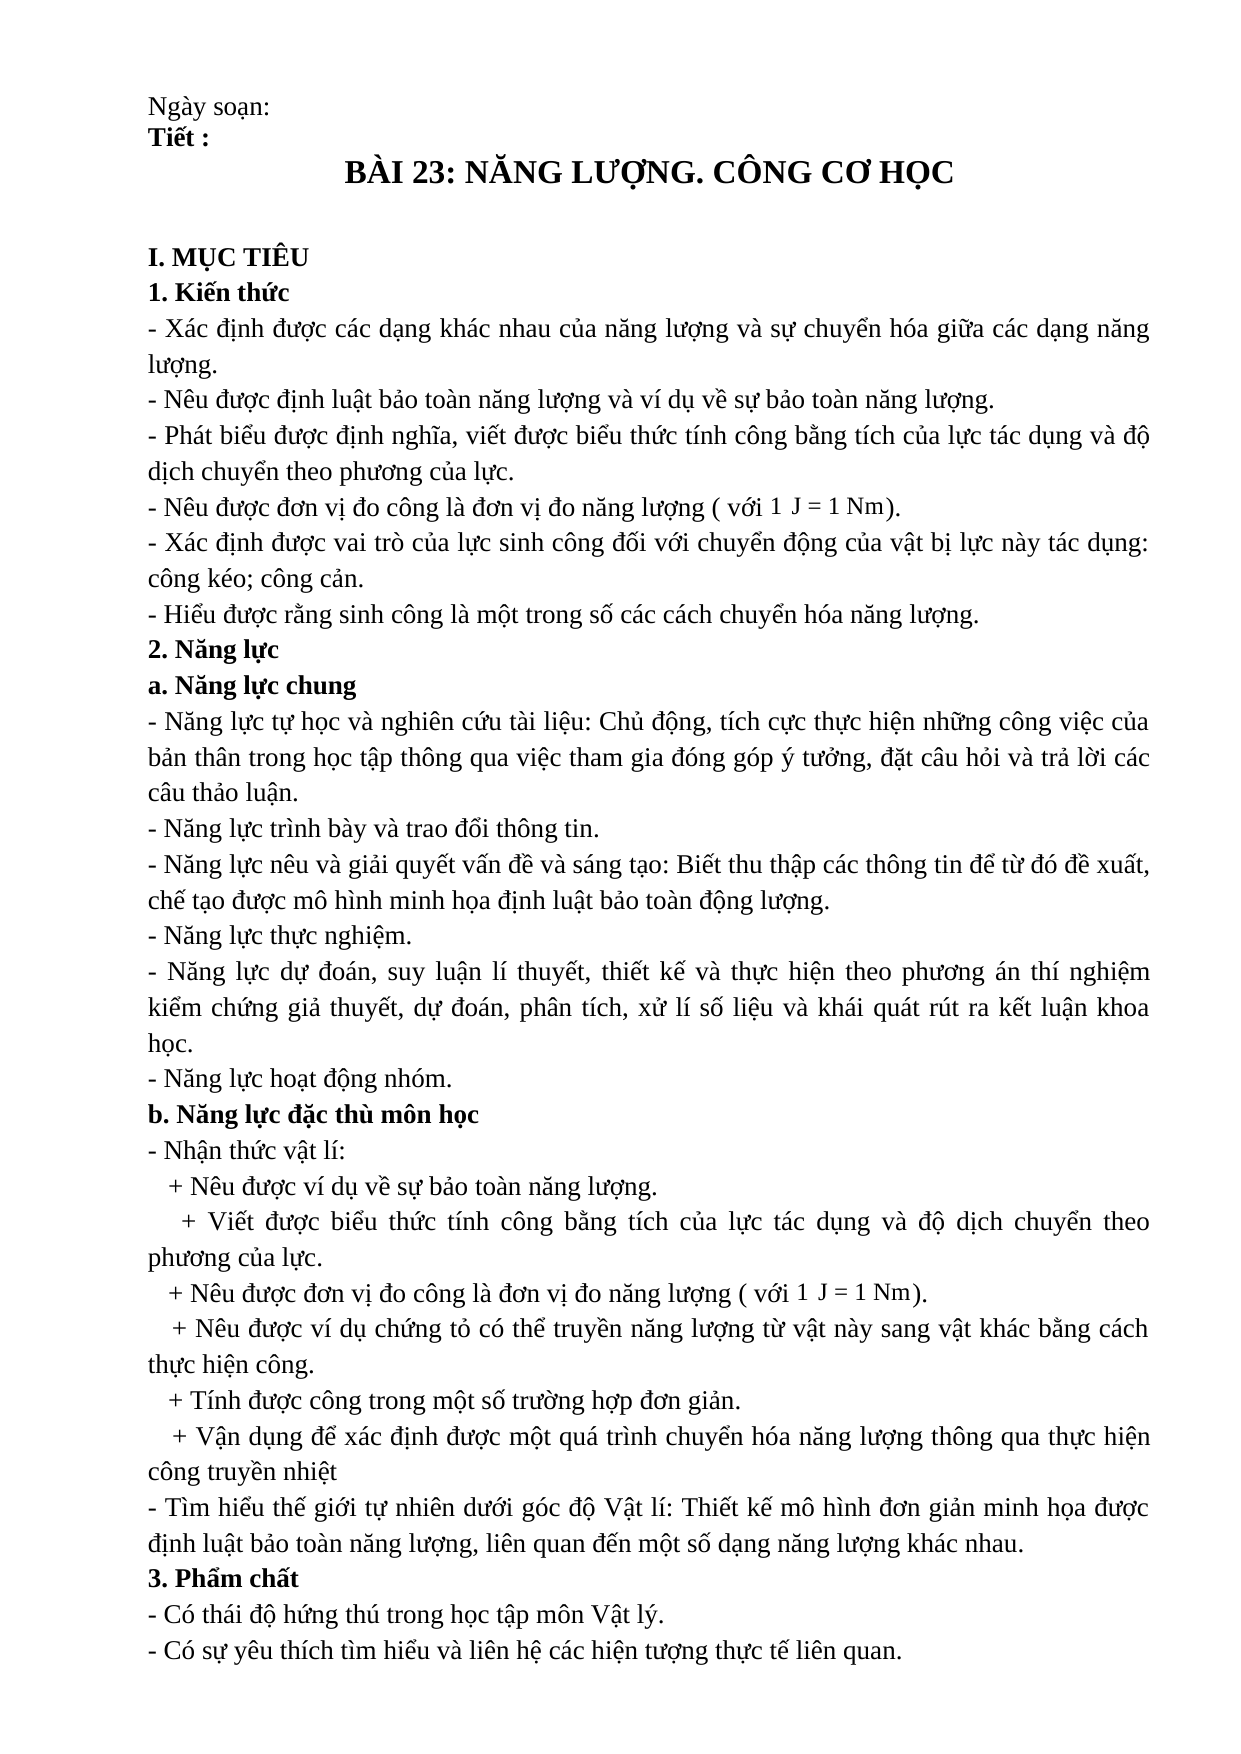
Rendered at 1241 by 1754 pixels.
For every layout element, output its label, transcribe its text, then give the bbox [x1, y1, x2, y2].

text - Nêu được định luật bảo toàn năng lượng và ví dụ về sự bảo toàn năng lượng. [148, 383, 1152, 415]
text - Xác định được các dạng khác nhau của năng lượng và sự chuyển hóa giữa các dạng năng lượng. [148, 312, 1152, 379]
text - Hiểu được rằng sinh công là một trong số các cách chuyển hóa năng lượng. [148, 598, 1152, 629]
text - Xác định được vai trò của lực sinh công đối với chuyển động của vật bị lực này tác dụng: công kéo; công cản. [148, 526, 1152, 593]
text b. Năng lực đặc thù môn học [148, 1098, 1152, 1129]
text 2. Năng lực [148, 634, 1152, 665]
text 1. Kiến thức [148, 276, 1152, 307]
text - Năng lực tự học và nghiên cứu tài liệu: Chủ động, tích cực thực hiện những công việc của bản thân trong học tập thông qua việc tham gia đóng góp ý tưởng, đặt câu hỏi và trả lời các câu thảo luận. [148, 705, 1152, 808]
text - Nhận thức vật lí: [148, 1134, 1152, 1165]
text + Vận dụng để xác định được một quá trình chuyển hóa năng lượng thông qua thực hiện công truyền nhiệt [148, 1420, 1152, 1487]
text a. Năng lực chung [148, 669, 1152, 701]
text + Nêu được đơn vị đo công là đơn vị đo năng lượng ( với ). [148, 1277, 1152, 1308]
text - Có sự yêu thích tìm hiểu và liên hệ các hiện tượng thực tế liên quan. [148, 1634, 1152, 1665]
text + Nêu được ví dụ về sự bảo toàn năng lượng. [148, 1169, 1152, 1201]
text BÀI 23: NĂNG LƯỢNG. CÔNG CƠ HỌC [148, 152, 1152, 191]
text - Năng lực nêu và giải quyết vấn đề và sáng tạo: Biết thu thập các thông tin để từ đó đề xuất, chế tạo được mô hình minh họa định luật bảo toàn động lượng. [148, 848, 1152, 915]
text I. MỤC TIÊU [148, 241, 1152, 272]
text 3. Phẩm chất [148, 1563, 1152, 1594]
text - Nêu được đơn vị đo công là đơn vị đo năng lượng ( với ). [148, 491, 1152, 522]
text - Tìm hiểu thế giới tự nhiên dưới góc độ Vật lí: Thiết kế mô hình đơn giản minh họa được định luật bảo toàn năng lượng, liên quan đến một số dạng năng lượng khác nhau. [148, 1491, 1152, 1558]
text Ngày soạn: [148, 90, 1152, 121]
text - Phát biểu được định nghĩa, viết được biểu thức tính công bằng tích của lực tác dụng và độ dịch chuyển theo phương của lực. [148, 419, 1152, 486]
text Tiết : [148, 121, 1152, 152]
text + Viết được biểu thức tính công bằng tích của lực tác dụng và độ dịch chuyển theo phương của lực. [148, 1205, 1152, 1272]
text - Có thái độ hứng thú trong học tập môn Vật lý. [148, 1598, 1152, 1629]
text - Năng lực thực nghiệm. [148, 919, 1152, 951]
text - Năng lực trình bày và trao đổi thông tin. [148, 812, 1152, 843]
text + Nêu được ví dụ chứng tỏ có thể truyền năng lượng từ vật này sang vật khác bằng cách thực hiện công. [148, 1312, 1152, 1379]
text + Tính được công trong một số trường hợp đơn giản. [148, 1384, 1152, 1415]
text - Năng lực hoạt động nhóm. [148, 1062, 1152, 1093]
text - Năng lực dự đoán, suy luận lí thuyết, thiết kế và thực hiện theo phương án thí nghiệm kiểm chứng giả thuyết, dự đoán, phân tích, xử lí số liệu và khái quát rút ra kết luận khoa học. [148, 955, 1152, 1058]
